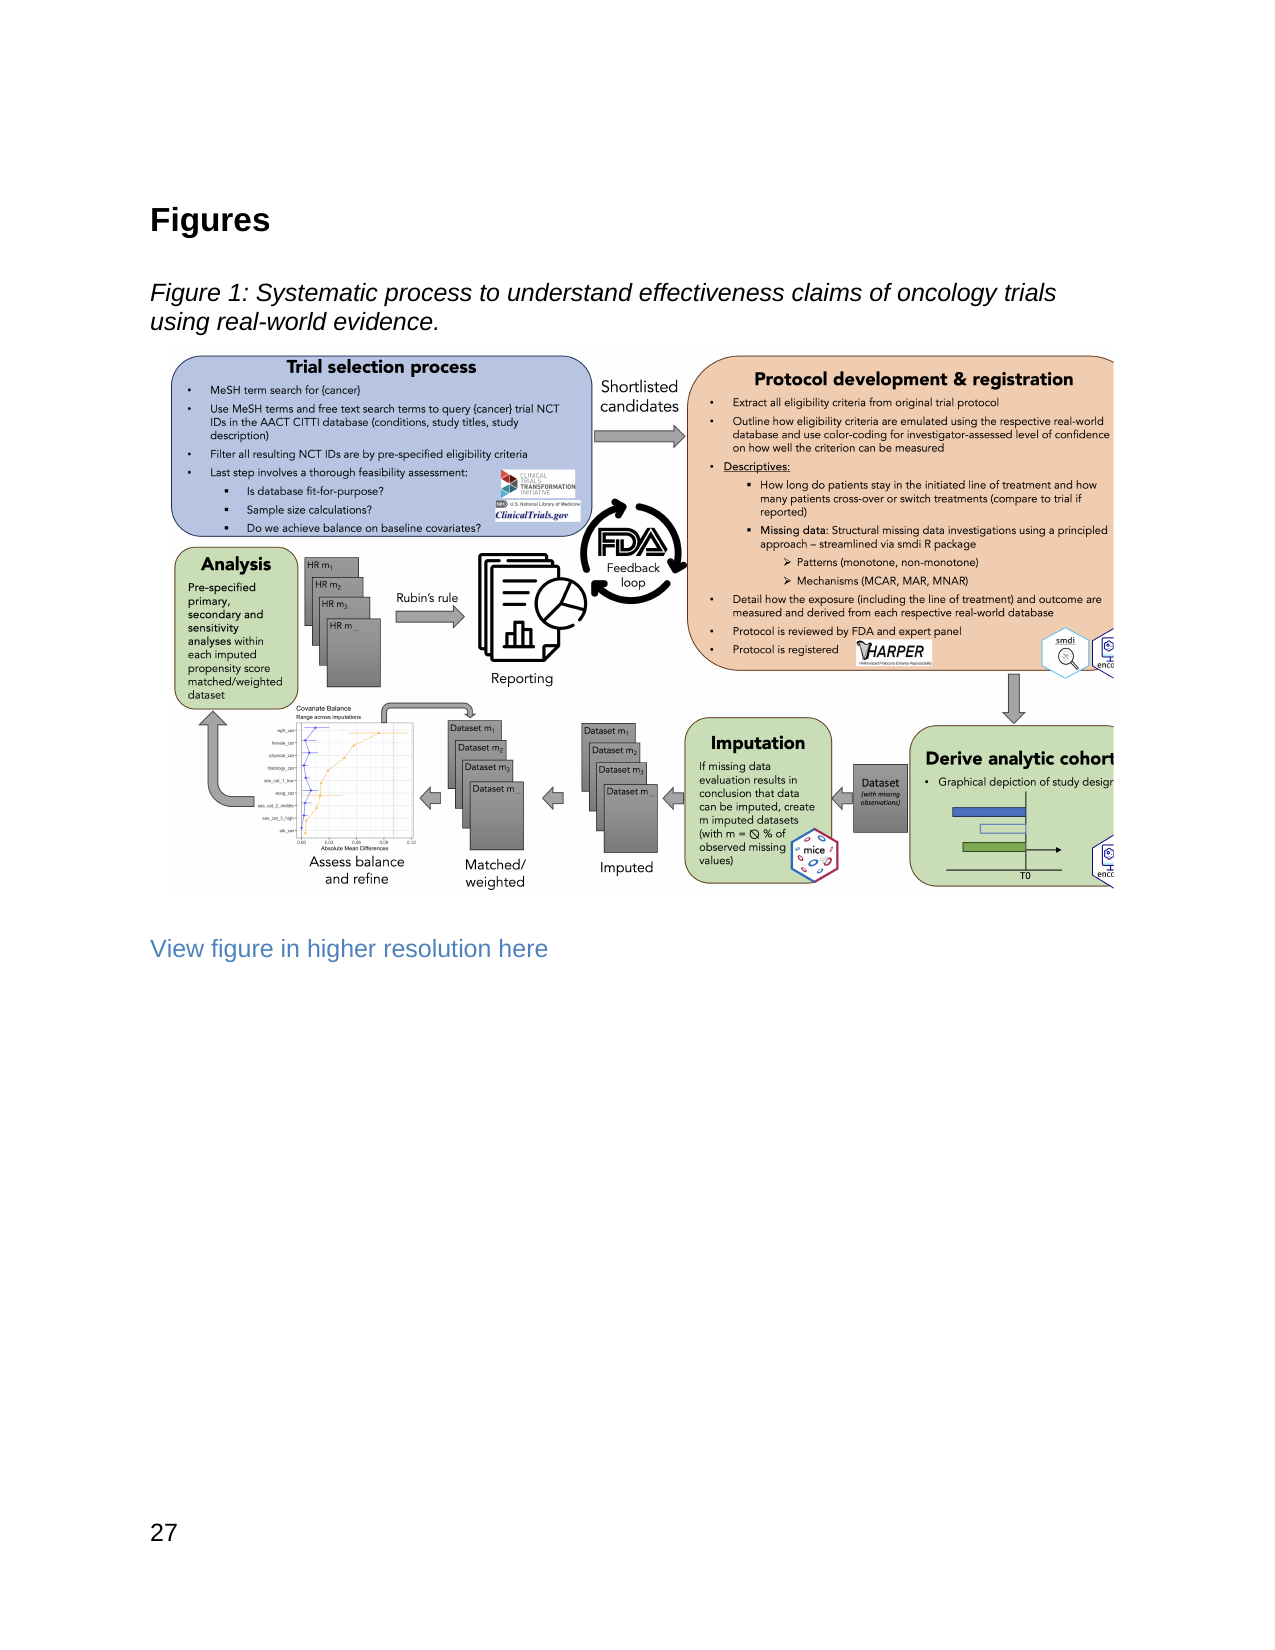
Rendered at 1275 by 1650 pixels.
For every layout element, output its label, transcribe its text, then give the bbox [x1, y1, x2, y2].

table_header Figure 1: Systematic process to understand effectiveness claims of oncology trials using real-world evidence. [139, 258, 1114, 915]
text View figure in higher resolution here [150, 934, 1125, 962]
picture [168, 348, 1114, 897]
subtitle Figures [150, 200, 1125, 238]
